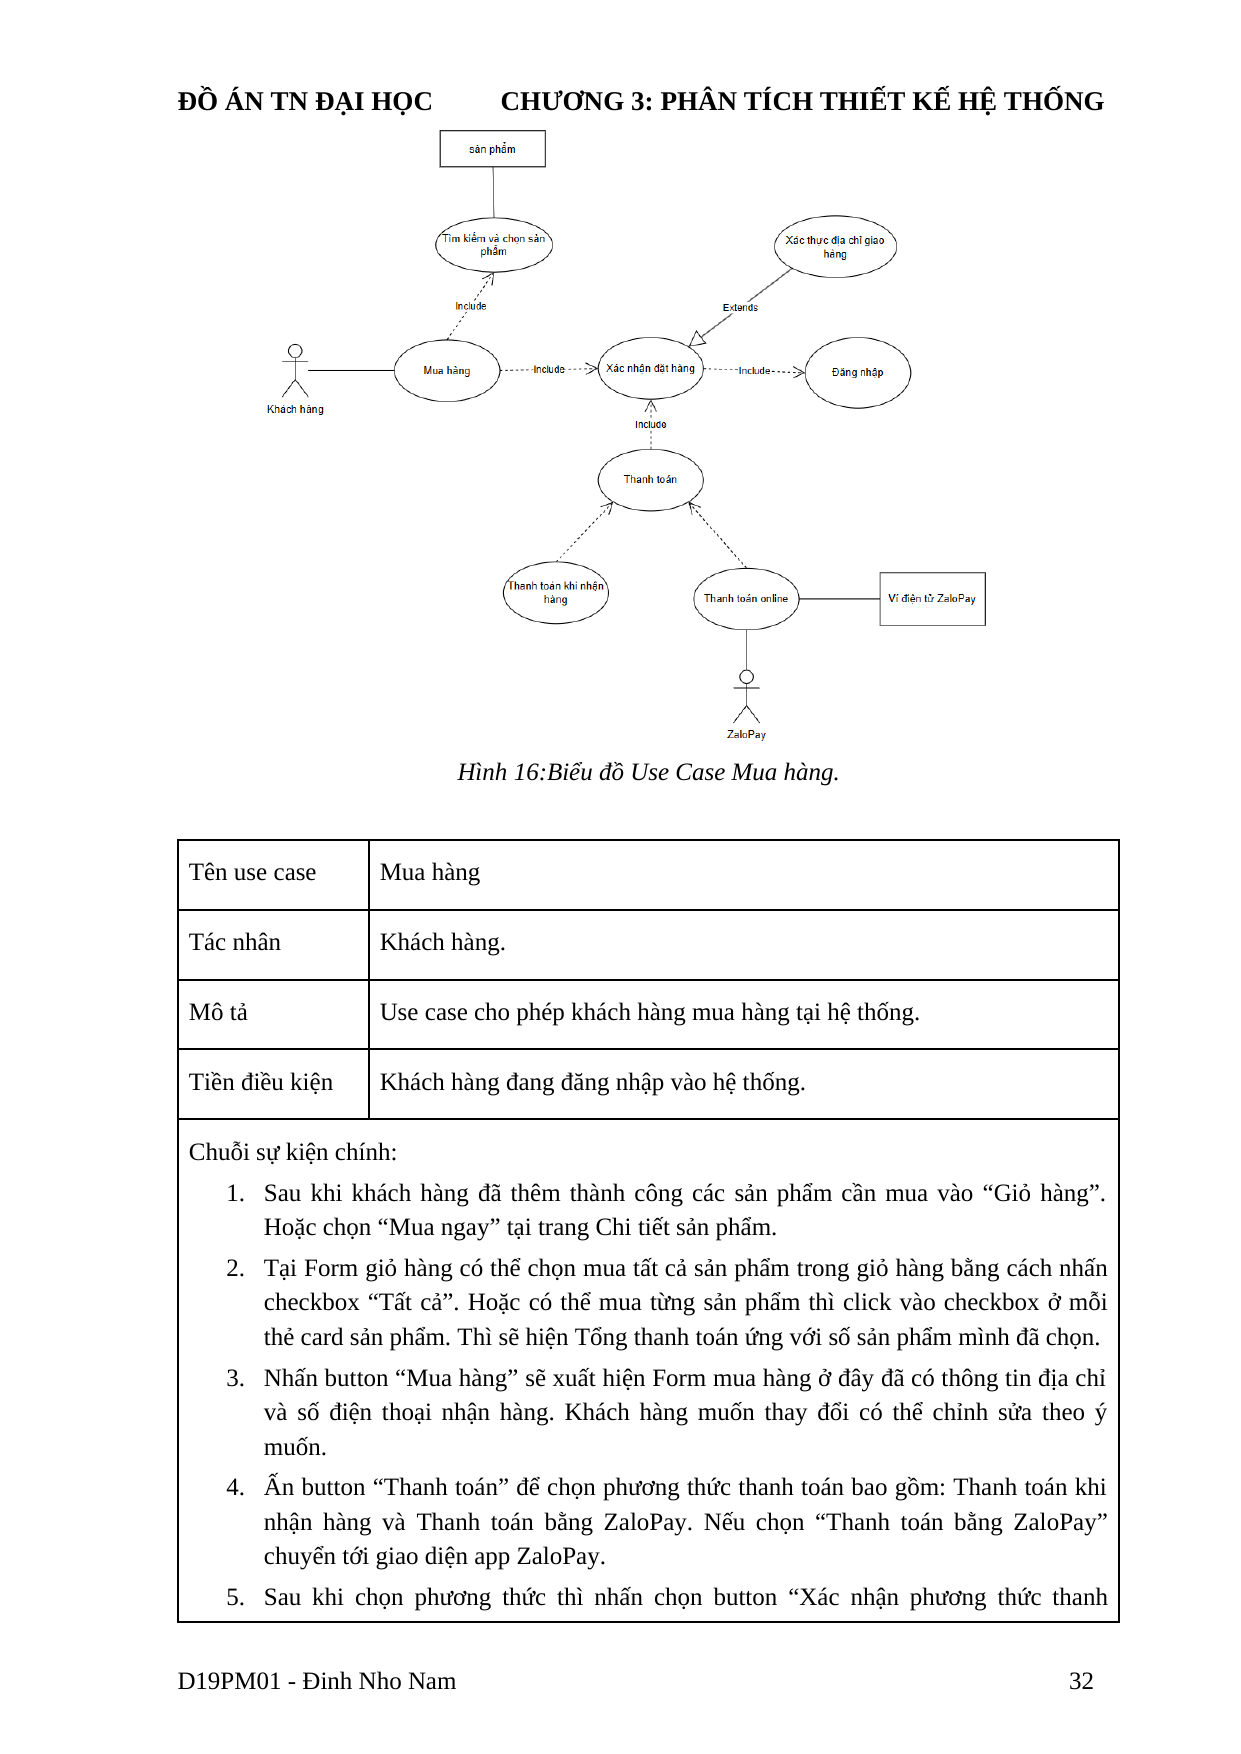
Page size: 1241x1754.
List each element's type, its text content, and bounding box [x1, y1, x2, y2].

table_cell Khách hàng đang đăng nhập vào hệ thống. [370, 1050, 1118, 1118]
text Hình 16:Biểu đồ Use Case Mua hàng. [177, 757, 1122, 786]
table_header Tên use case [179, 841, 368, 908]
table_cell Tiền điều kiện [179, 1050, 368, 1118]
table_cell Tác nhân [179, 911, 368, 978]
table_cell Use case cho phép khách hàng mua hàng tại hệ thống. [370, 981, 1118, 1048]
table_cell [179, 1120, 1118, 1621]
table_header Mua hàng [370, 841, 1118, 908]
picture [177, 118, 1122, 746]
table_cell Mô tả [179, 981, 368, 1048]
table_cell Khách hàng. [370, 911, 1118, 978]
